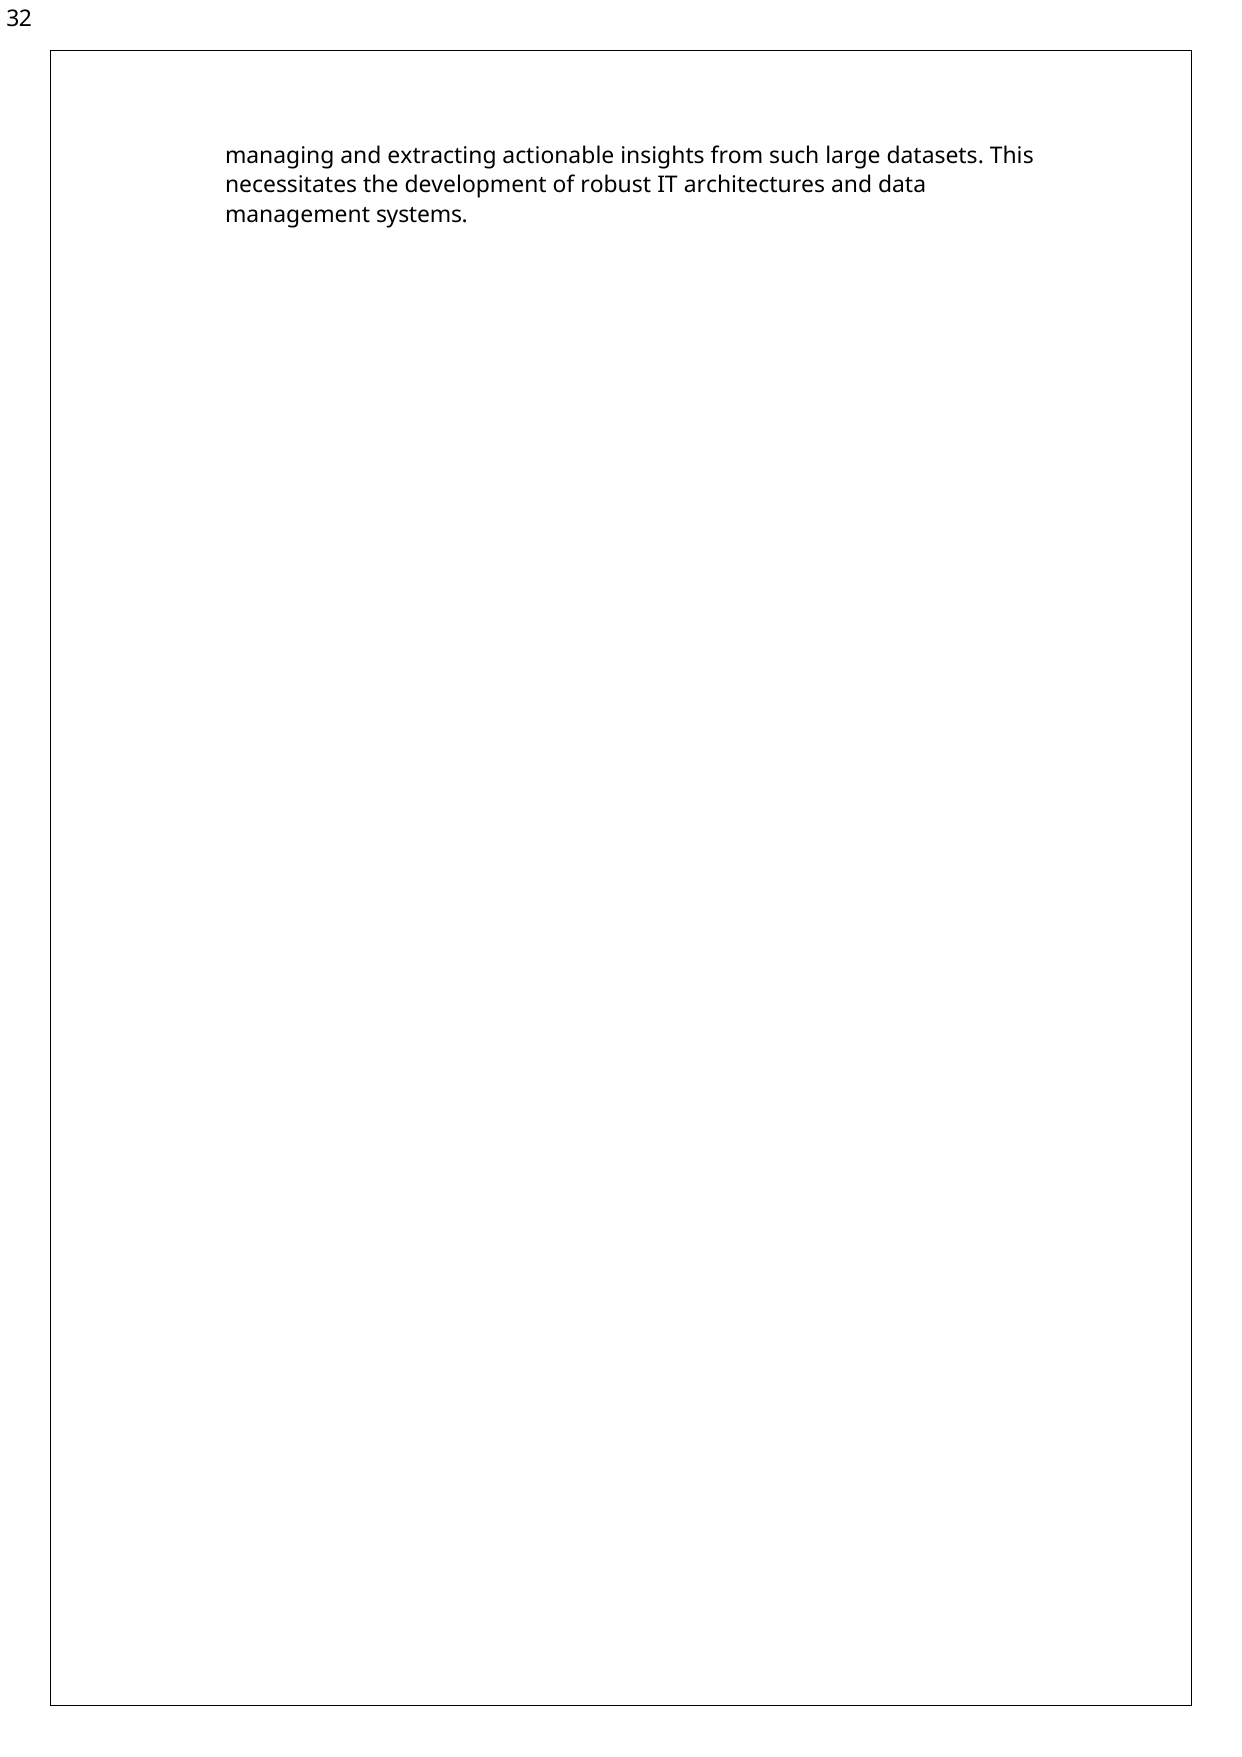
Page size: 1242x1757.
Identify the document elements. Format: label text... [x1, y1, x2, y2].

text managing and extracting actionable insights from such large datasets. This necessitates the development of robust IT architectures and data management systems. [225, 140, 1069, 229]
